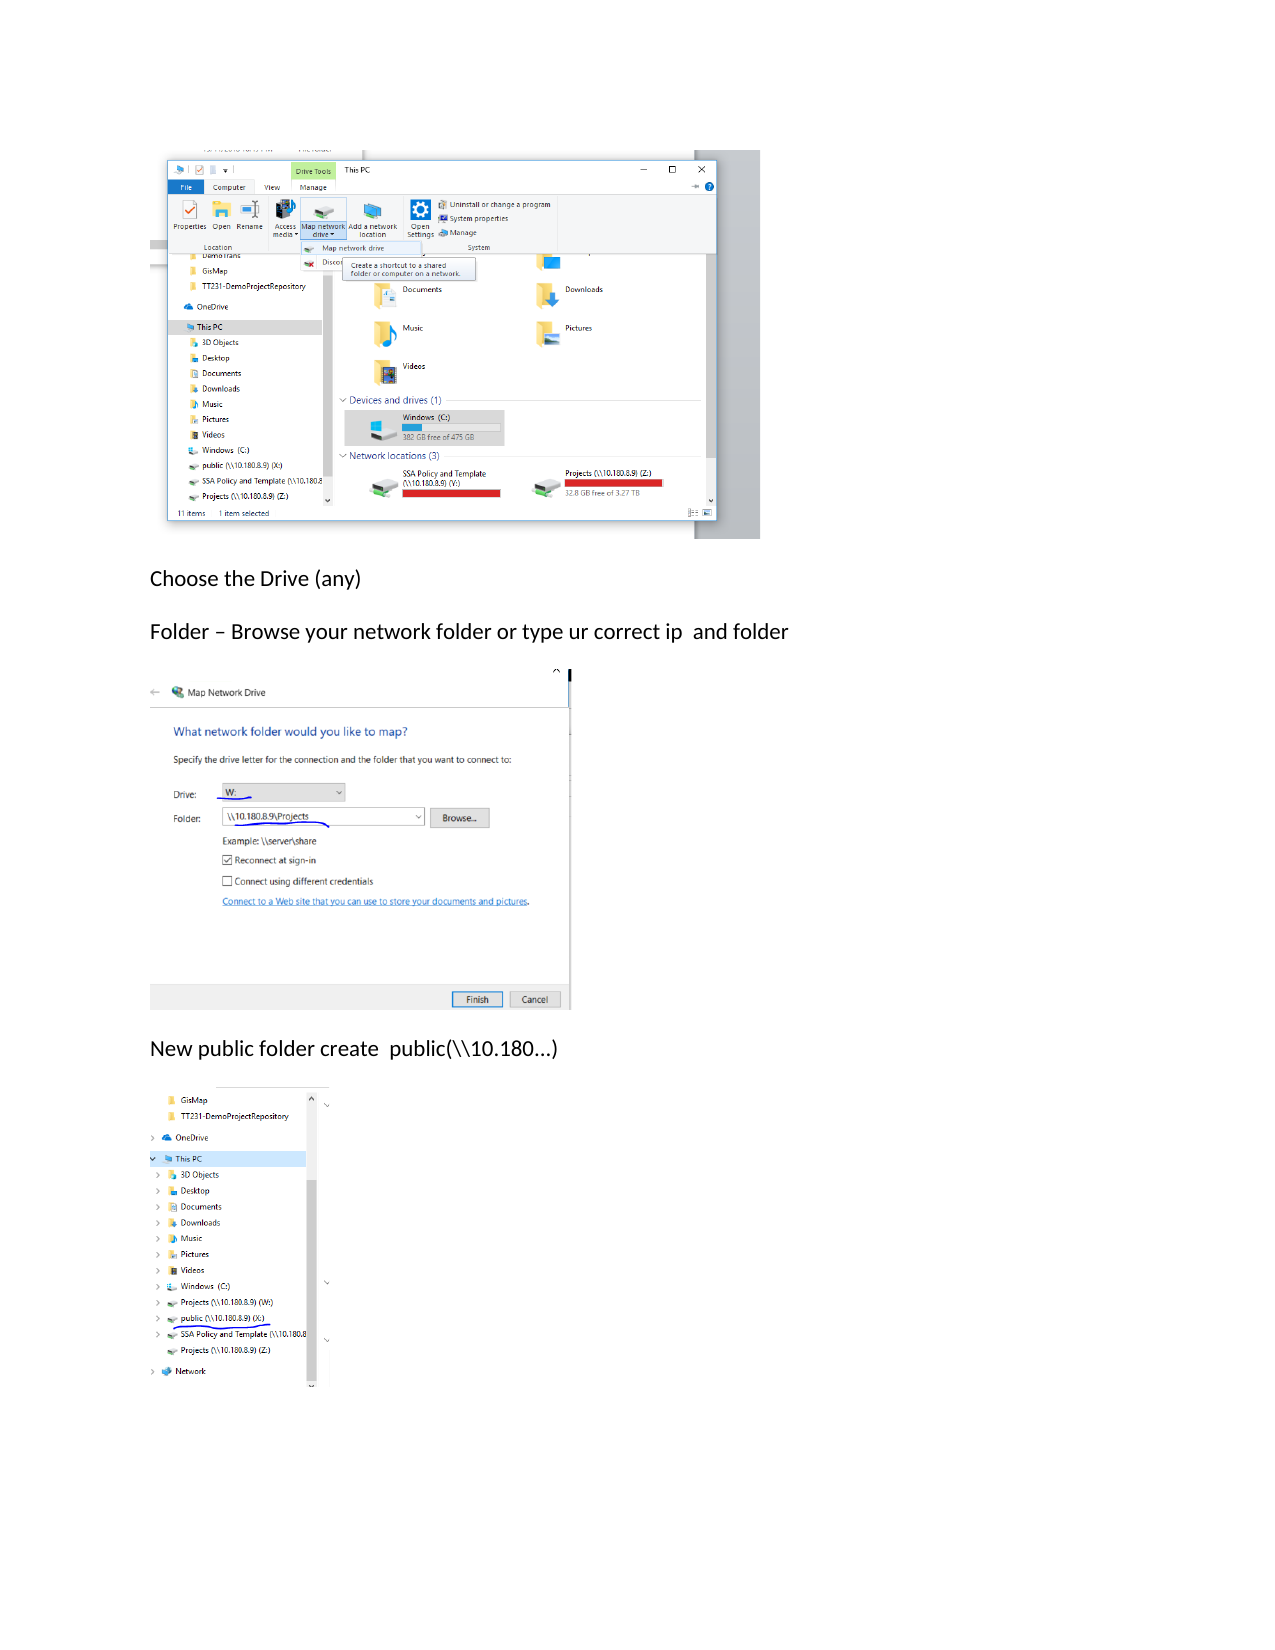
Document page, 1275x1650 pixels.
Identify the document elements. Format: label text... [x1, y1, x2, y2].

text New public folder create public(\\10.180...) [150, 1034, 1125, 1062]
picture [150, 669, 572, 1010]
picture [150, 1087, 330, 1387]
text Folder – Browse your network folder or type ur correct ip and folder [150, 617, 1125, 645]
text Choose the Drive (any) [150, 564, 1125, 592]
picture [150, 150, 761, 539]
